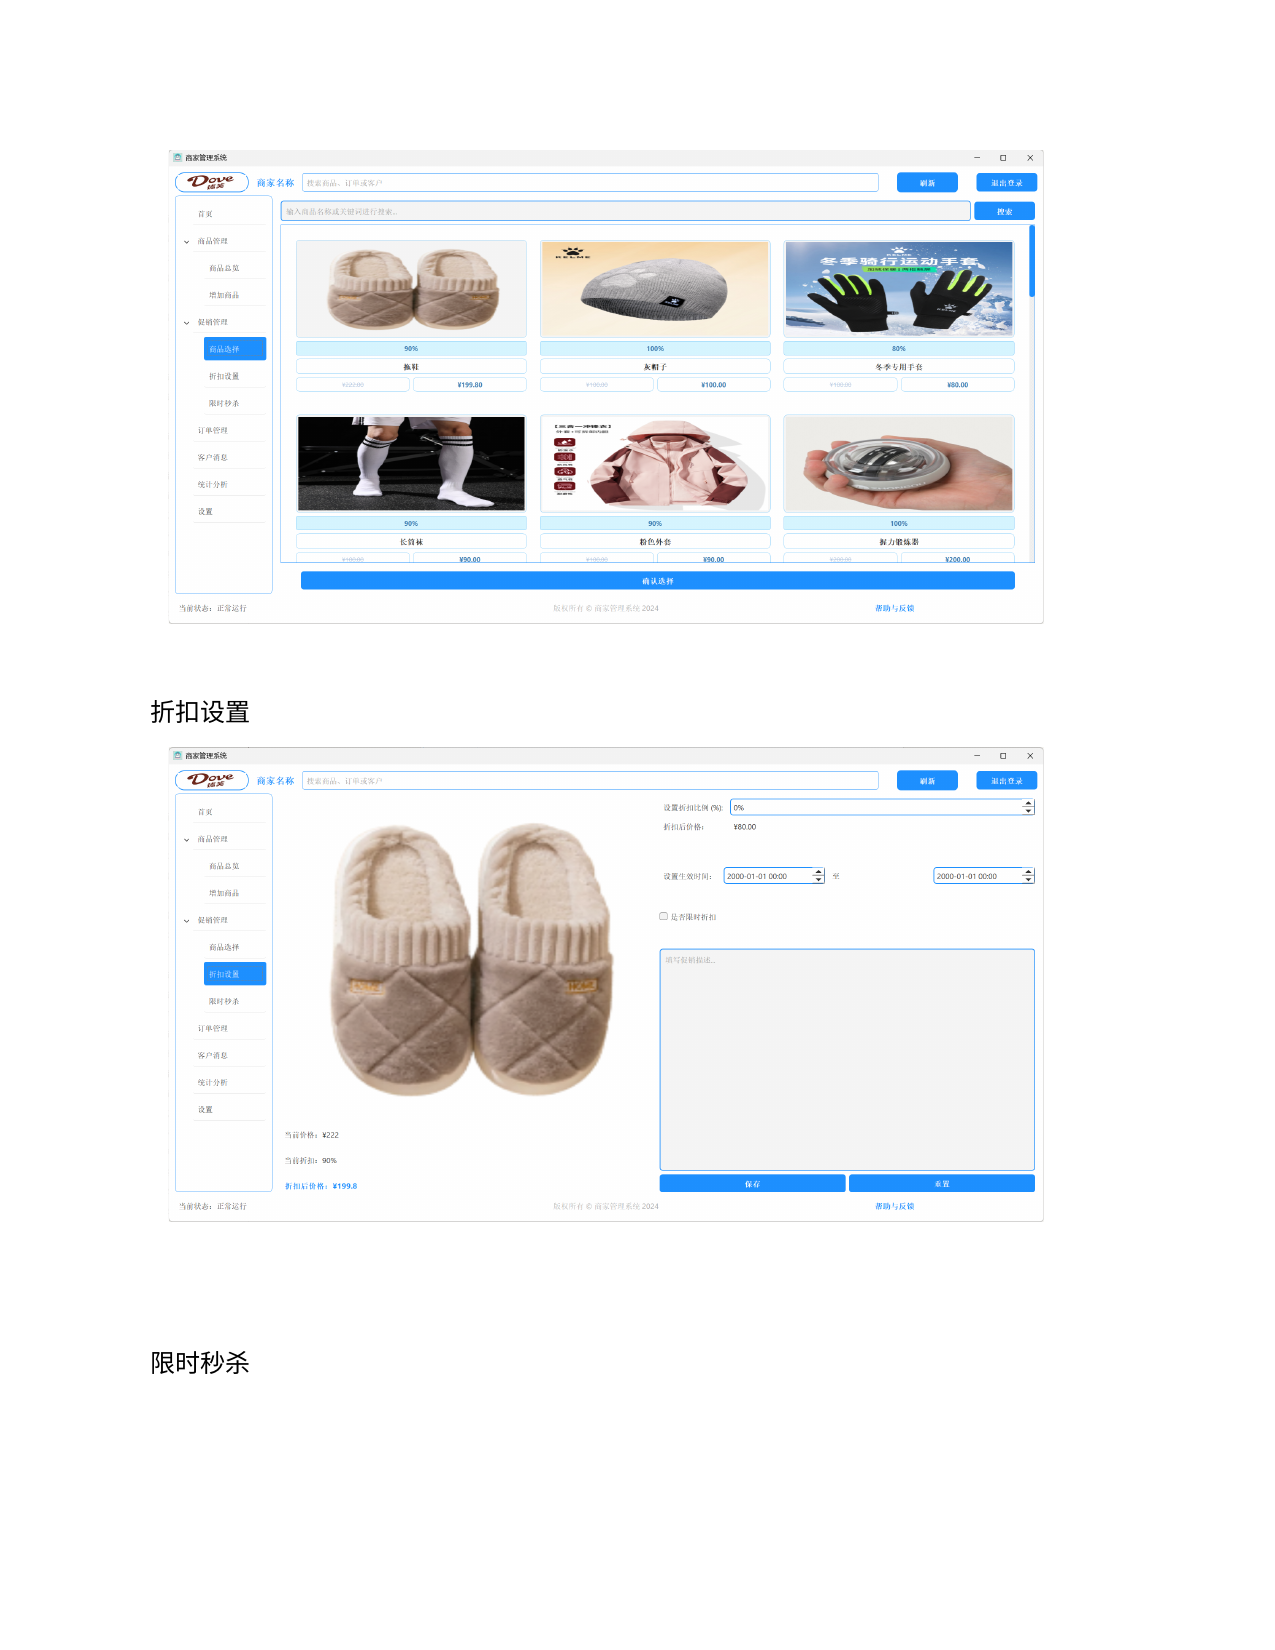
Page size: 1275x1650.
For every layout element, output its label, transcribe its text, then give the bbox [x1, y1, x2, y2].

text 限时秒杀 [150, 1346, 1125, 1380]
picture [168, 150, 1044, 624]
text 折扣设置 [150, 695, 1125, 729]
picture [168, 747, 1044, 1222]
